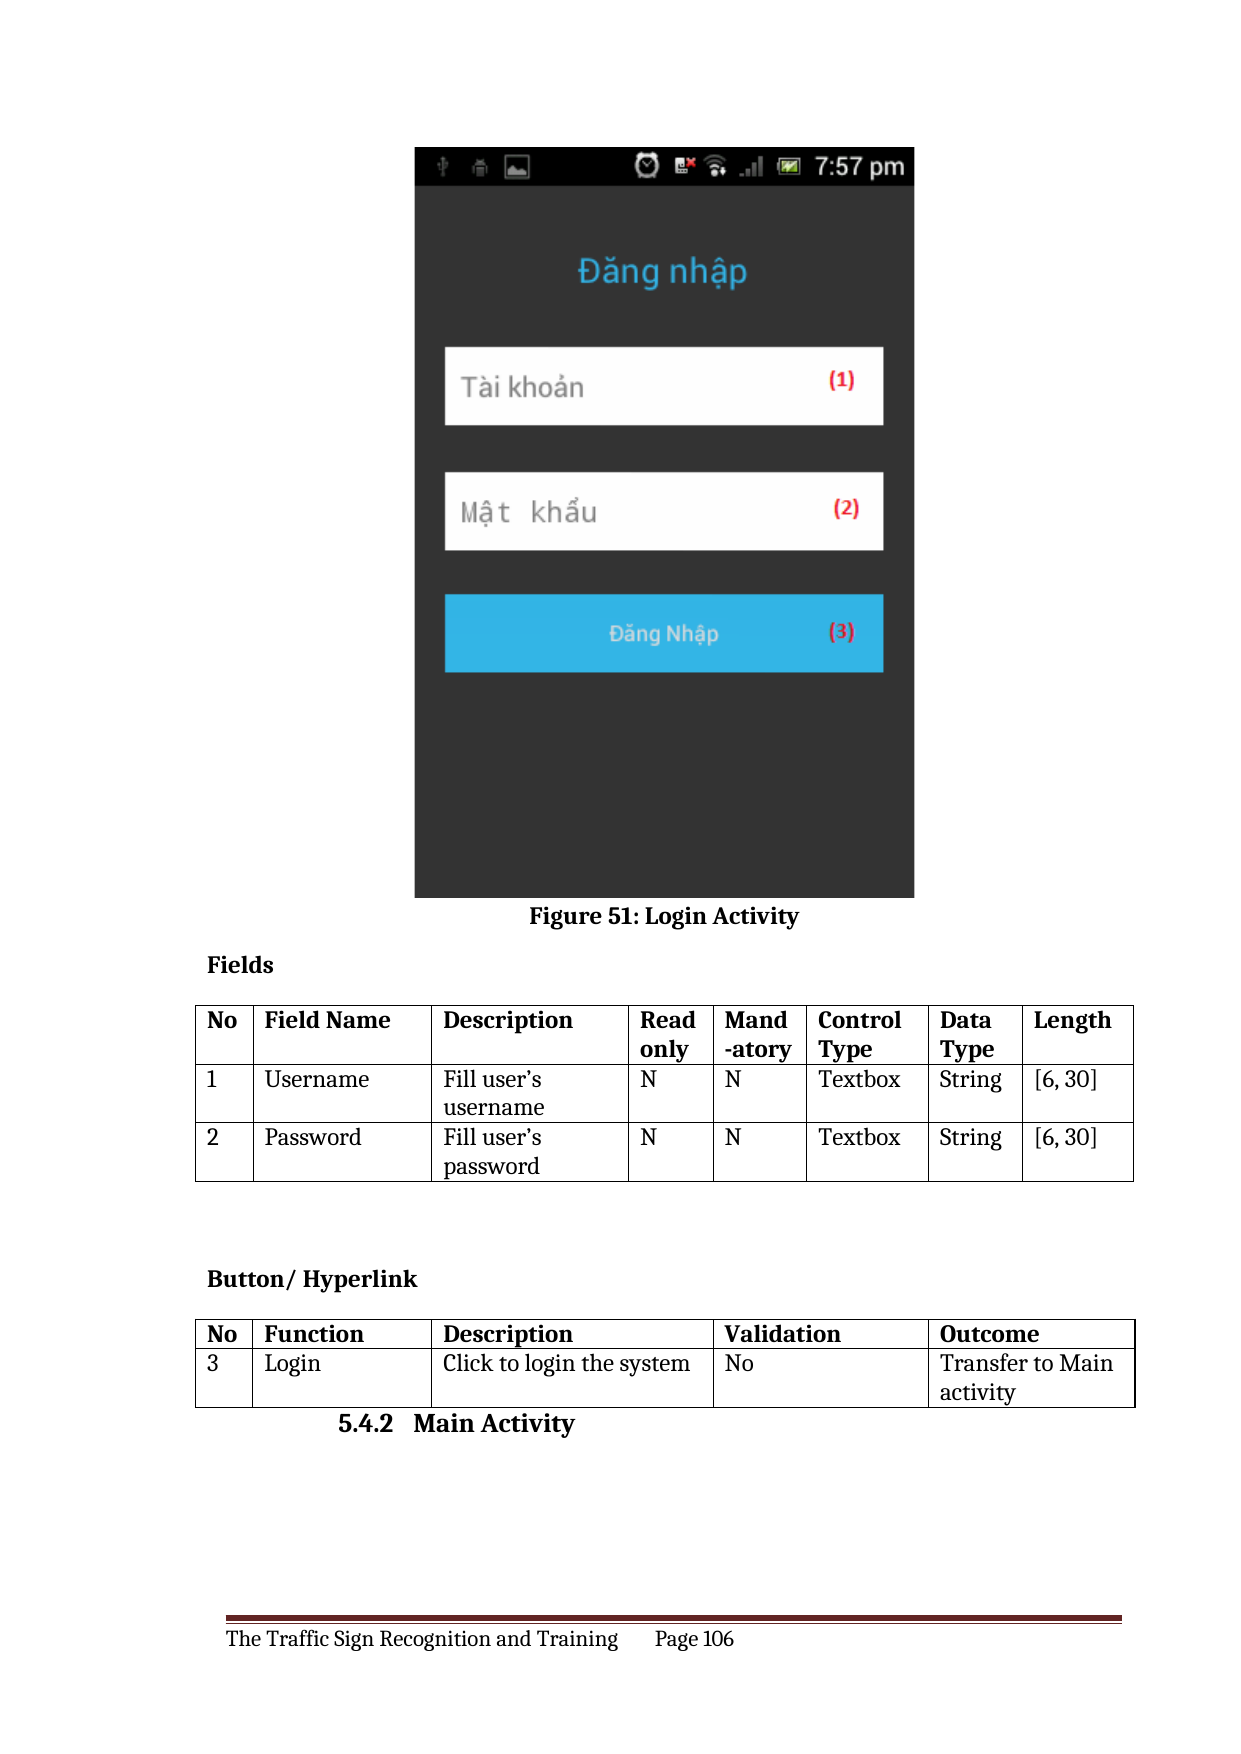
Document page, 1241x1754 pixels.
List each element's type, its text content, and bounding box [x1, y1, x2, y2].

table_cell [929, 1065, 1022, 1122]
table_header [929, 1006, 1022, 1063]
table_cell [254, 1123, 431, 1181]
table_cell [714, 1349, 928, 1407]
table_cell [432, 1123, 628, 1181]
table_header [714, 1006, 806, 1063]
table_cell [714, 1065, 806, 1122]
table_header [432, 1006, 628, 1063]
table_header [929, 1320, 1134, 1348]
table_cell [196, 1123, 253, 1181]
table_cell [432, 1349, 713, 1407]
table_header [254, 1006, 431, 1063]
text Fields [207, 951, 1122, 980]
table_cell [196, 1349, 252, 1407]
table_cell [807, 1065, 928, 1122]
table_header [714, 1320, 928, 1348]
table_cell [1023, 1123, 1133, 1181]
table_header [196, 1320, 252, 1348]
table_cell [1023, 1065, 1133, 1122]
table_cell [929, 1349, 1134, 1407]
picture [414, 147, 915, 898]
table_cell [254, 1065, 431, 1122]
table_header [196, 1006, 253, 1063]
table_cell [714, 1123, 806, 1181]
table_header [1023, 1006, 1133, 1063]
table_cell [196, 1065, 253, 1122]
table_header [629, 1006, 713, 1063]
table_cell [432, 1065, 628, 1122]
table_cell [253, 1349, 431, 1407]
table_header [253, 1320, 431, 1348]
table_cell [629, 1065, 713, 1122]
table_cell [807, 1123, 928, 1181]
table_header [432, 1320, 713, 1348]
text Button/ Hyperlink [207, 1265, 1122, 1293]
subtitle Main Activity [338, 1408, 1122, 1439]
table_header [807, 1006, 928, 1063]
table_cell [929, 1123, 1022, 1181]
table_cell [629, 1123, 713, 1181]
